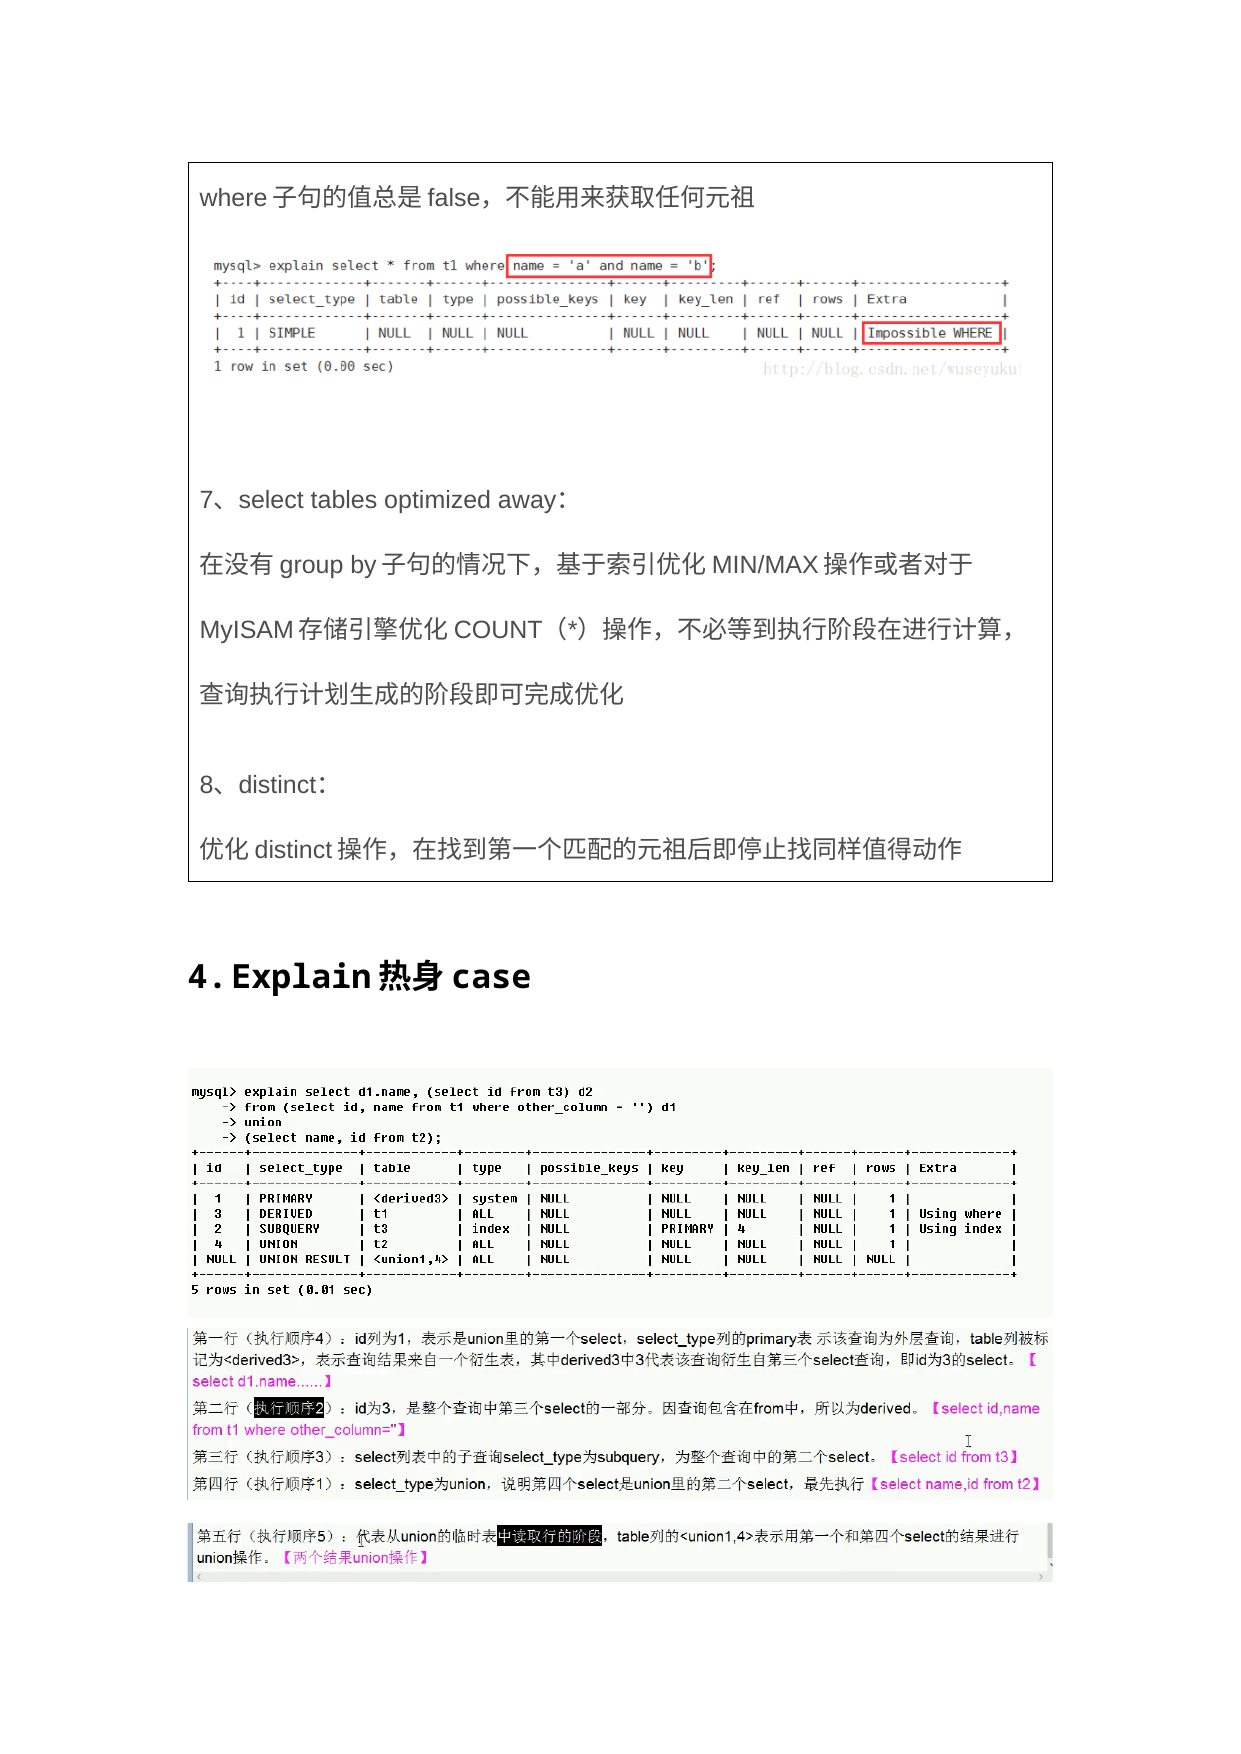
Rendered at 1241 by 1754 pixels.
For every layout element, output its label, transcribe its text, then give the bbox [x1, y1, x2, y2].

picture [199, 254, 1021, 382]
subtitle Explain热身case [187, 941, 1053, 1006]
picture [187, 1328, 1053, 1500]
picture [187, 1523, 1053, 1582]
picture [187, 1068, 1053, 1318]
